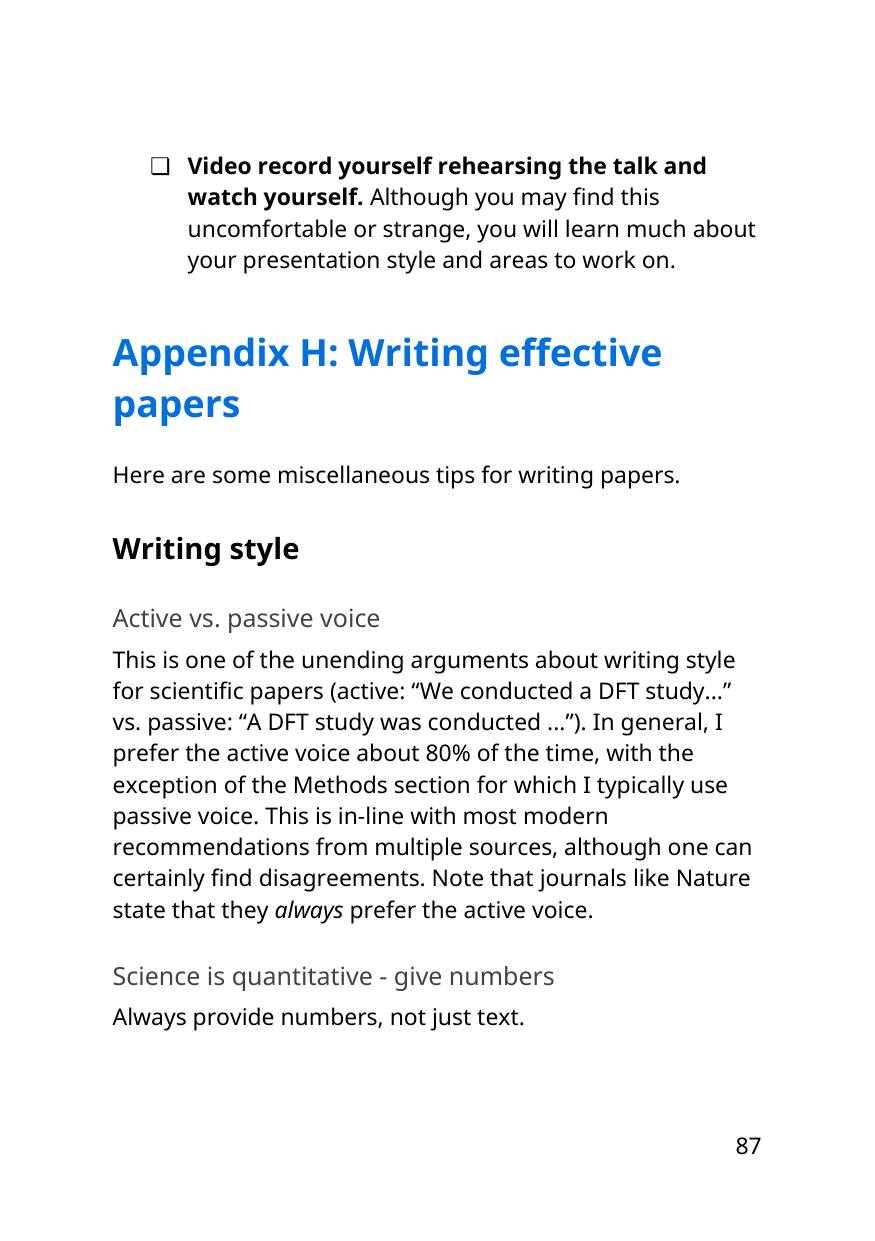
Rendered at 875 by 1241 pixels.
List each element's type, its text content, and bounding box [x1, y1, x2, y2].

subtitle Appendix H: Writing effective papers [112, 326, 762, 428]
subtitle Writing style [112, 528, 762, 568]
text Always provide numbers, not just text. [112, 1001, 762, 1032]
subtitle Active vs. passive voice [112, 601, 762, 635]
list Video record yourself rehearsing the talk and watch yourself. Although you may find this uncomfortable or strange, you will learn much about your presentation style and areas to work on. [150, 150, 762, 275]
text This is one of the unending arguments about writing style for scientific papers (active: “We conducted a DFT study...” vs. passive: “A DFT study was conducted ...”). In general, I prefer the active voice about 80% of the time, with the exception of the Methods section for which I typically use passive voice. This is in-line with most modern recommendations from multiple sources, although one can certainly find disagreements. Note that journals like Nature state that they always prefer the active voice. [112, 643, 762, 925]
subtitle Science is quantitative - give numbers [112, 958, 762, 992]
text Here are some miscellaneous tips for writing papers. [112, 459, 762, 491]
